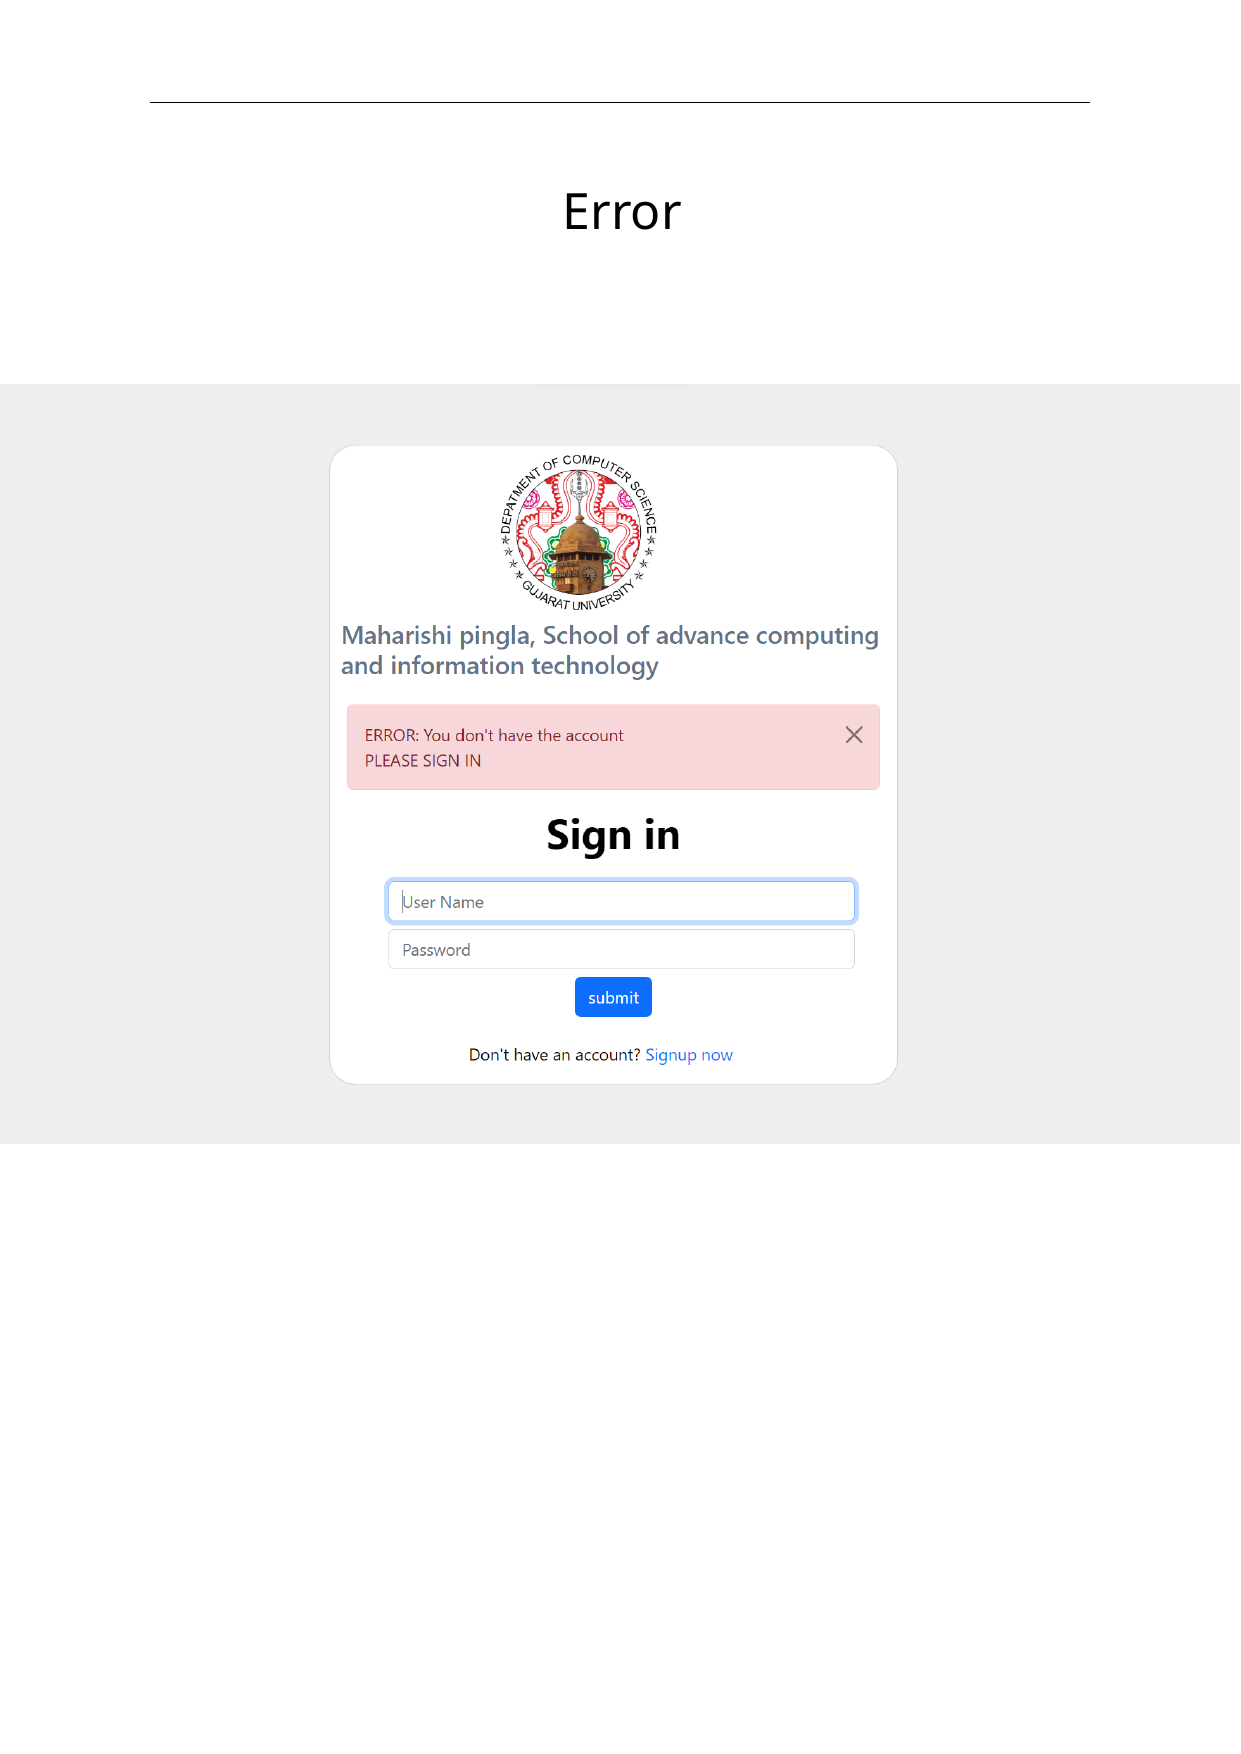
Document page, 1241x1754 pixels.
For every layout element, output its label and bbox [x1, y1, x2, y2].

picture [0, 384, 1241, 1144]
